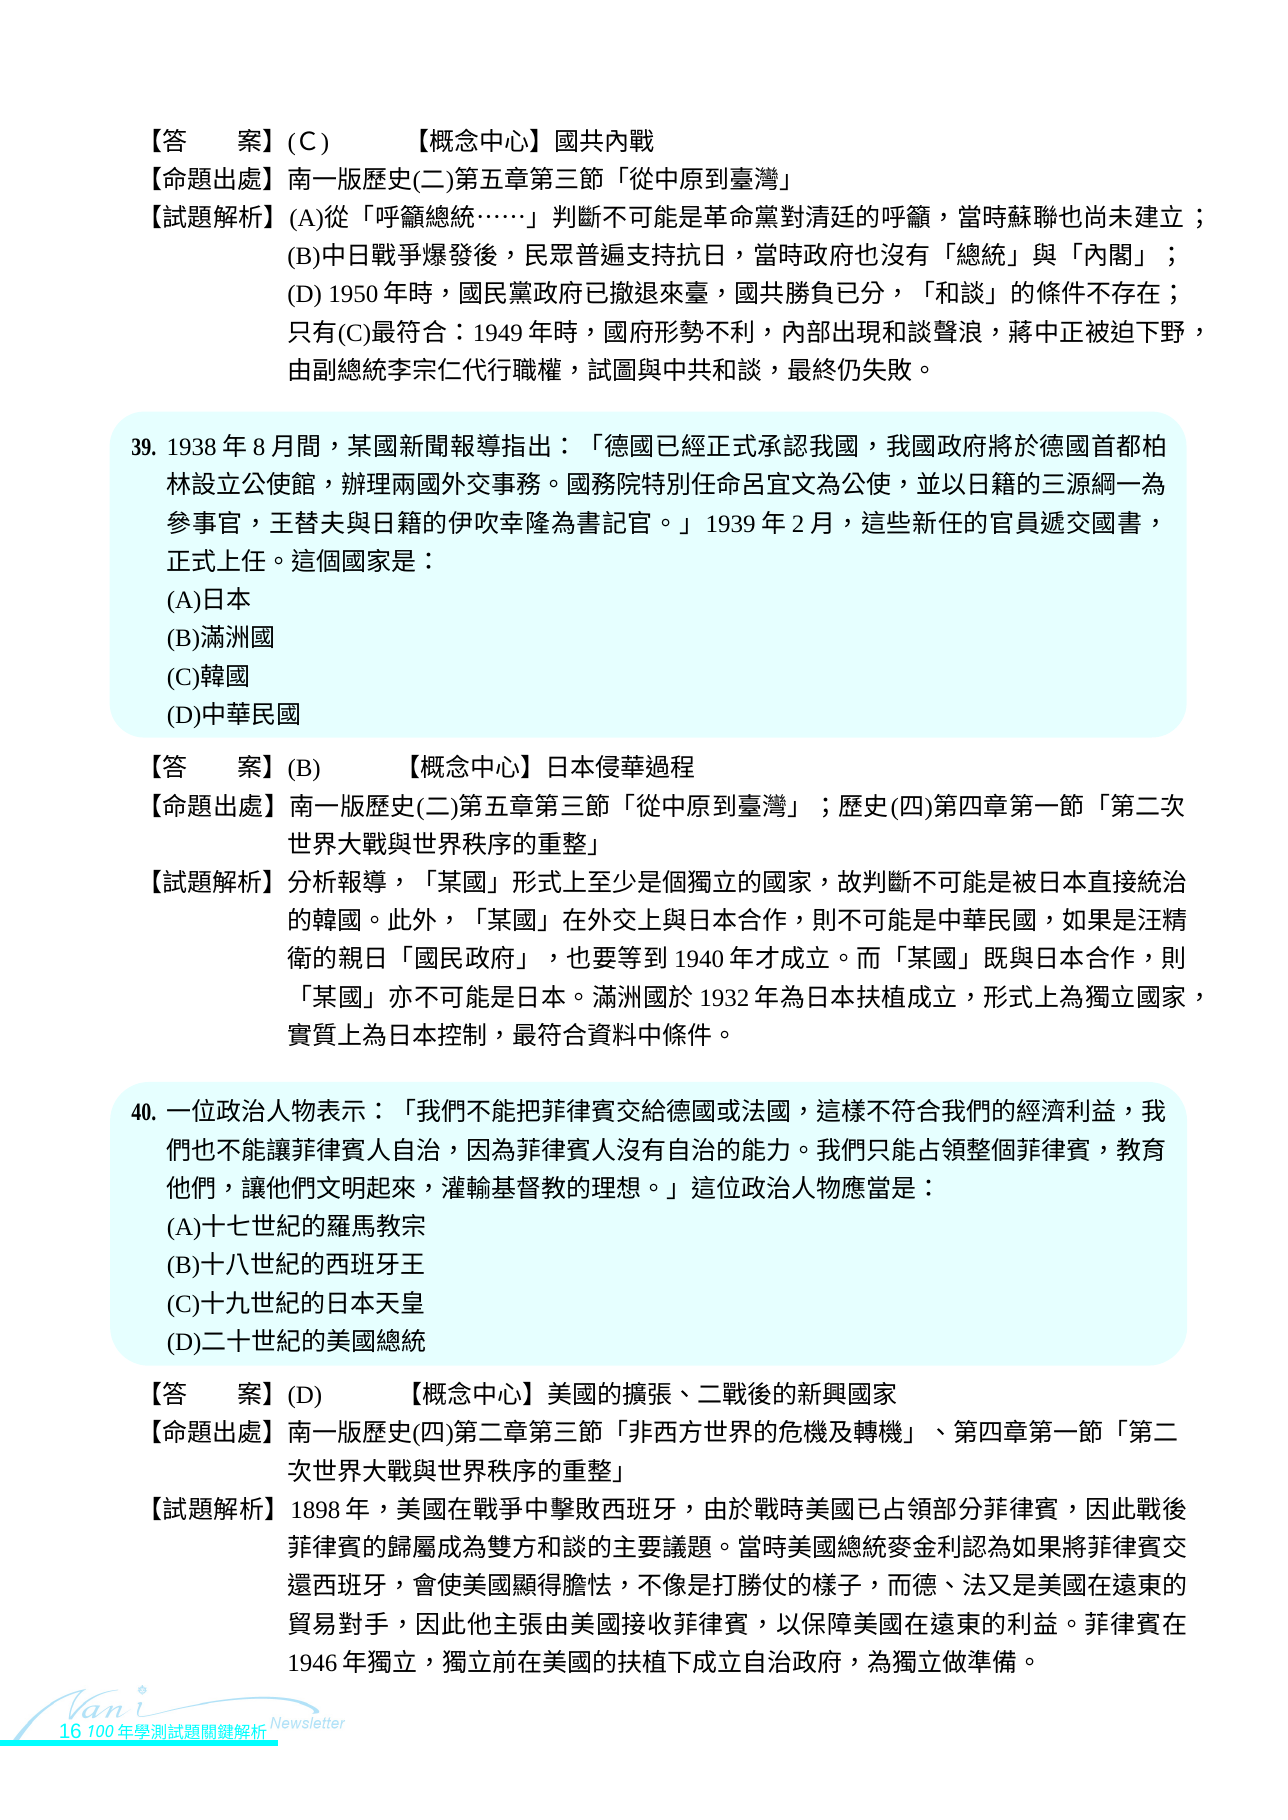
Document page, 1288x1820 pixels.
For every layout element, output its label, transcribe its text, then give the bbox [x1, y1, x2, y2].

text 【答 案】(Ｃ) 【概念中心】國共內戰 【命題出處】南一版歷史(二)第五章第三節「從中原到臺灣」 [137, 120, 1187, 196]
text (A)日本 [167, 579, 1168, 617]
text (D)二十世紀的美國總統 [167, 1320, 1168, 1358]
text (C)韓國 [167, 655, 1168, 693]
text 【試題解析】(A)從「呼籲總統……」判斷不可能是革命黨對清廷的呼籲，當時蘇聯也尚未建立；(B)中日戰爭爆發後，民眾普遍支持抗日，當時政府也沒有「總統」與「內閣」；(D) 1950年時，國民黨政府已撤退來臺，國共勝負已分，「和談」的條件不存在；只有(C)最符合：1949年時，國府形勢不利，內部出現和談聲浪，蔣中正被迫下野，由副總統李宗仁代行職權，試圖與中共和談，最終仍失敗。 [137, 196, 1187, 388]
text (B)滿洲國 [167, 617, 1168, 655]
picture [12, 1685, 346, 1741]
text 【命題出處】南一版歷史(二)第五章第三節「從中原到臺灣」；歷史(四)第四章第一節「第二次世界大戰與世界秩序的重整」 [137, 785, 1187, 862]
text 【命題出處】南一版歷史(四)第二章第三節「非西方世界的危機及轉機」、第四章第一節「第二次世界大戰與世界秩序的重整」 [137, 1412, 1187, 1488]
text 39. 1938年8月間，某國新聞報導指出：「德國已經正式承認我國，我國政府將於德國首都柏林設立公使館，辦理兩國外交事務。國務院特別任命呂宜文為公使，並以日籍的三源綱一為參事官，王替夫與日籍的伊吹幸隆為書記官。」1939年2月，這些新任的官員遞交國書，正式上任。這個國家是： [131, 426, 1168, 579]
text 【試題解析】分析報導，「某國」形式上至少是個獨立的國家，故判斷不可能是被日本直接統治的韓國。此外，「某國」在外交上與日本合作，則不可能是中華民國，如果是汪精衛的親日「國民政府」，也要等到1940年才成立。而「某國」既與日本合作，則「某國」亦不可能是日本。滿洲國於1932年為日本扶植成立，形式上為獨立國家，實質上為日本控制，最符合資料中條件。 [137, 862, 1187, 1053]
text (D)中華民國 [167, 693, 1168, 732]
text (A)十七世紀的羅馬教宗 [167, 1206, 1168, 1244]
text 【答 案】(B) 【概念中心】日本侵華過程 [137, 747, 1187, 785]
text (C)十九世紀的日本天皇 [167, 1282, 1168, 1320]
text (B)十八世紀的西班牙王 [167, 1244, 1168, 1282]
text 【答 案】(D) 【概念中心】美國的擴張、二戰後的新興國家 [137, 1374, 1187, 1412]
text 【試題解析】1898年，美國在戰爭中擊敗西班牙，由於戰時美國已占領部分菲律賓，因此戰後菲律賓的歸屬成為雙方和談的主要議題。當時美國總統麥金利認為如果將菲律賓交還西班牙，會使美國顯得膽怯，不像是打勝仗的樣子，而德、法又是美國在遠東的貿易對手，因此他主張由美國接收菲律賓，以保障美國在遠東的利益。菲律賓在1946年獨立，獨立前在美國的扶植下成立自治政府，為獨立做準備。 [137, 1488, 1187, 1679]
text 40. 一位政治人物表示：「我們不能把菲律賓交給德國或法國，這樣不符合我們的經濟利益，我們也不能讓菲律賓人自治，因為菲律賓人沒有自治的能力。我們只能占領整個菲律賓，教育他們，讓他們文明起來，灌輸基督教的理想。」這位政治人物應當是： [131, 1091, 1168, 1206]
